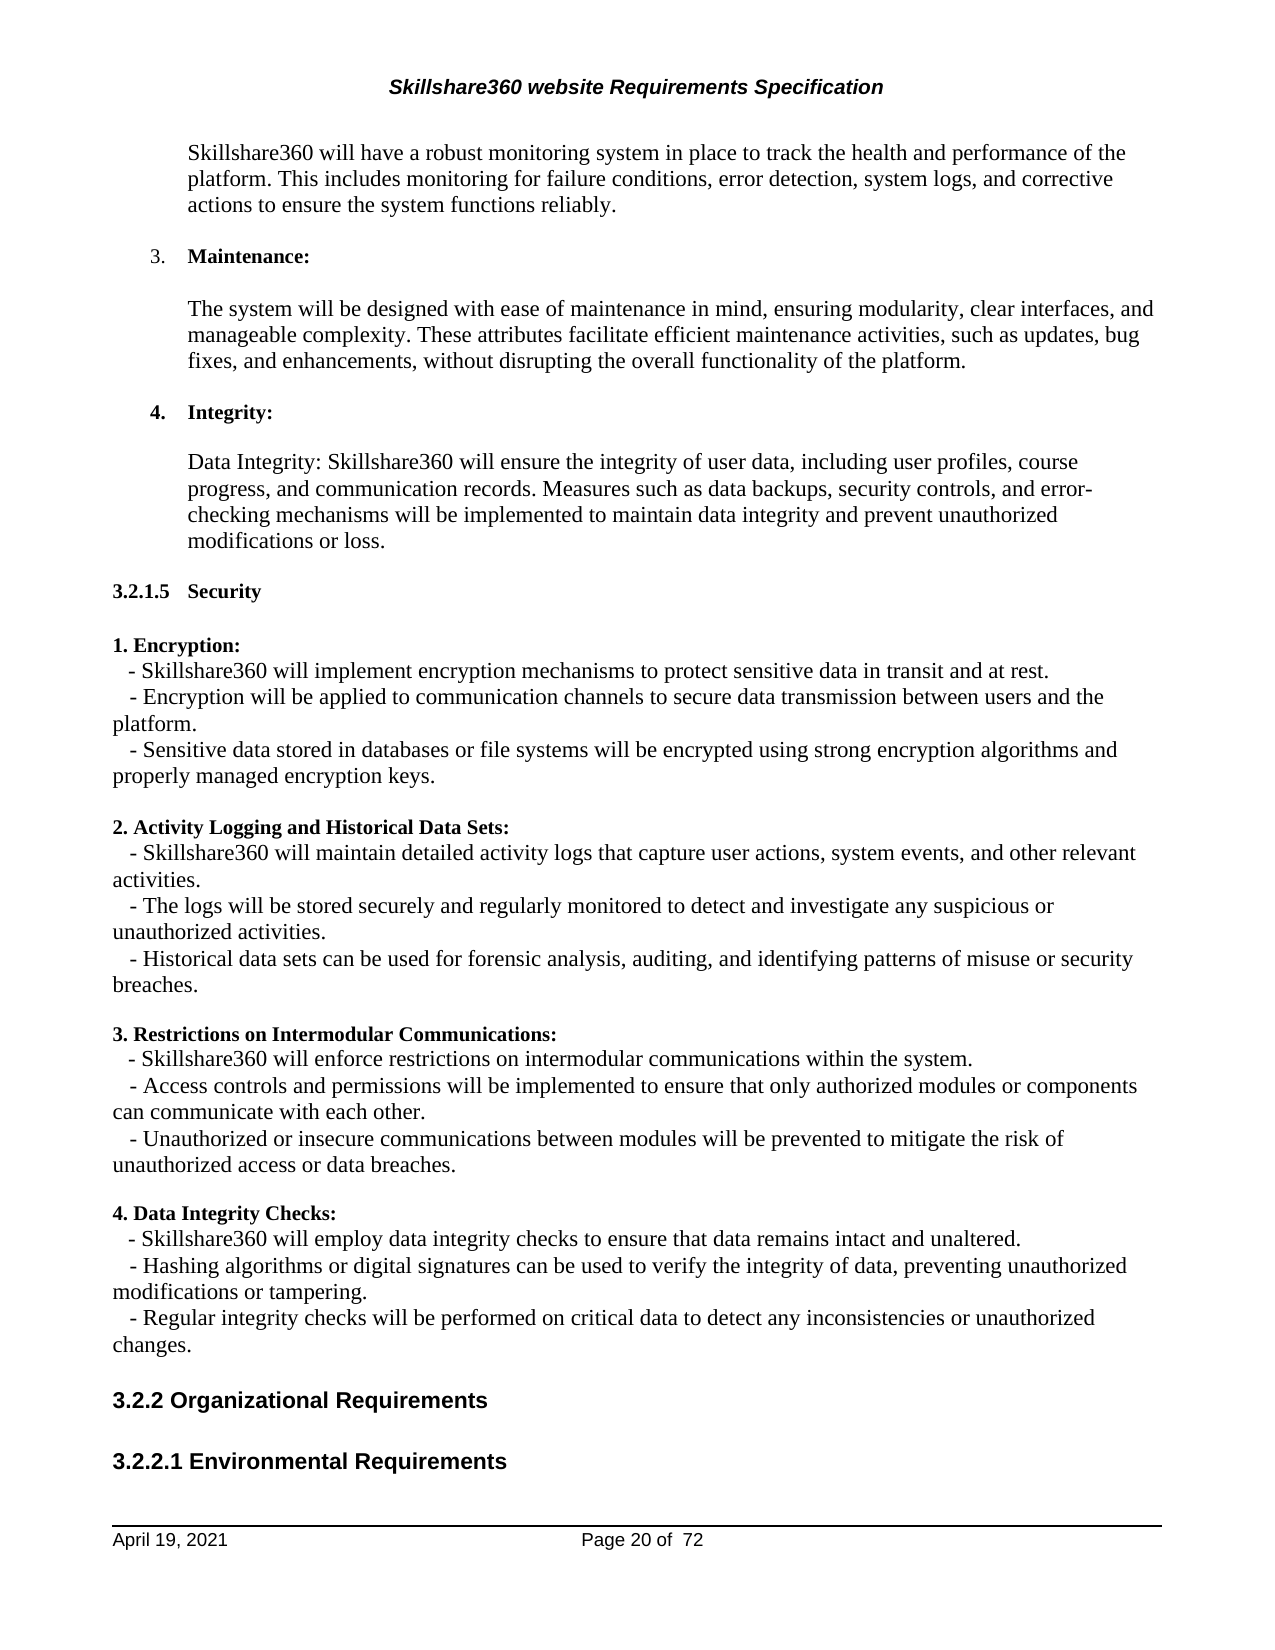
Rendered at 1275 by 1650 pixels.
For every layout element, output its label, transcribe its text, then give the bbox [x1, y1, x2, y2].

text - Regular integrity checks will be performed on critical data to detect any inconsistencies or unauthorized changes. [112, 1304, 1162, 1357]
subtitle Security [112, 579, 1162, 603]
text - Encryption will be applied to communication channels to secure data transmission between users and the platform. [112, 683, 1162, 736]
text - Skillshare360 will maintain detailed activity logs that capture user actions, system events, and other relevant activities. [112, 839, 1162, 892]
text 1. Encryption: [112, 633, 1162, 657]
text - Historical data sets can be used for forensic analysis, auditing, and identifying patterns of misuse or security breaches. [112, 945, 1162, 997]
text - Access controls and permissions will be implemented to ensure that only authorized modules or components can communicate with each other. [112, 1072, 1162, 1124]
text - Sensitive data stored in databases or file systems will be encrypted using strong encryption algorithms and properly managed encryption keys. [112, 736, 1162, 789]
text Skillshare360 will have a robust monitoring system in place to track the health and performance of the platform. This includes monitoring for failure conditions, error detection, system logs, and corrective actions to ensure the system functions reliably. [187, 139, 1162, 218]
text 3.2.2 Organizational Requirements [112, 1387, 1162, 1414]
list Maintenance: [150, 244, 1162, 268]
text - Skillshare360 will employ data integrity checks to ensure that data remains intact and unaltered. [112, 1225, 1162, 1252]
list Integrity: [150, 400, 1162, 424]
text Data Integrity: Skillshare360 will ensure the integrity of user data, including user profiles, course progress, and communication records. Measures such as data backups, security controls, and error-checking mechanisms will be implemented to maintain data integrity and prevent unauthorized modifications or loss. [187, 448, 1162, 554]
text - Skillshare360 will enforce restrictions on intermodular communications within the system. [112, 1046, 1162, 1072]
text 3. Restrictions on Intermodular Communications: [112, 1021, 1162, 1046]
text - Hashing algorithms or digital signatures can be used to verify the integrity of data, preventing unauthorized modifications or tampering. [112, 1252, 1162, 1304]
text - The logs will be stored securely and regularly monitored to detect and investigate any suspicious or unauthorized activities. [112, 892, 1162, 945]
text 3.2.2.1 Environmental Requirements [112, 1448, 1162, 1474]
text - Unauthorized or insecure communications between modules will be prevented to mitigate the risk of unauthorized access or data breaches. [112, 1124, 1162, 1177]
text - Skillshare360 will implement encryption mechanisms to protect sensitive data in transit and at rest. [112, 657, 1162, 683]
text The system will be designed with ease of maintenance in mind, ensuring modularity, clear interfaces, and manageable complexity. These attributes facilitate efficient maintenance activities, such as updates, bug fixes, and enhancements, without disrupting the overall functionality of the platform. [187, 295, 1162, 374]
text 2. Activity Logging and Historical Data Sets: [112, 815, 1162, 839]
text 4. Data Integrity Checks: [112, 1201, 1162, 1225]
